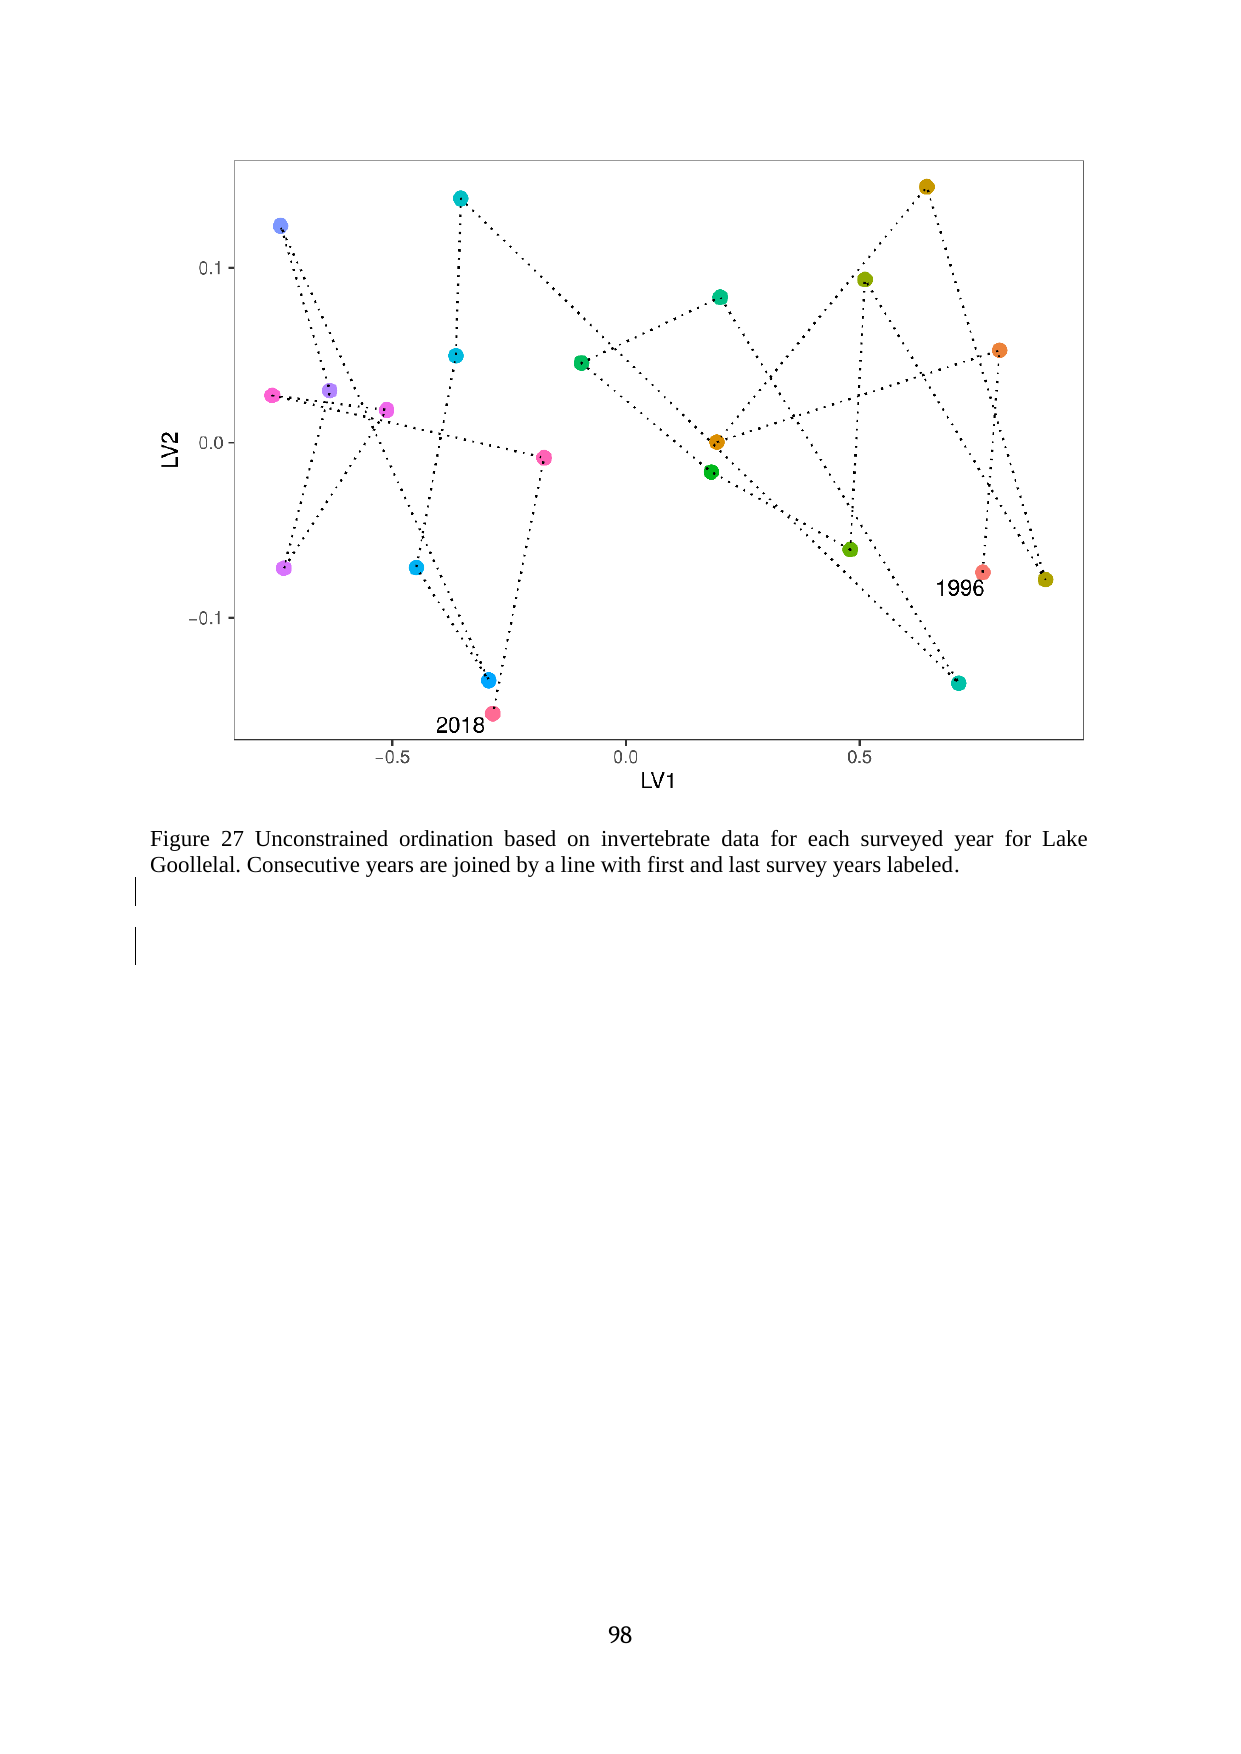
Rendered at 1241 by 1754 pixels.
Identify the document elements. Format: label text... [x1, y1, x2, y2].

picture [150, 150, 1095, 804]
text Figure 27 Unconstrained ordination based on invertebrate data for each surveyed year for Lake Goollelal. Consecutive years are joined by a line with first and last survey years labeled. [150, 824, 1090, 877]
